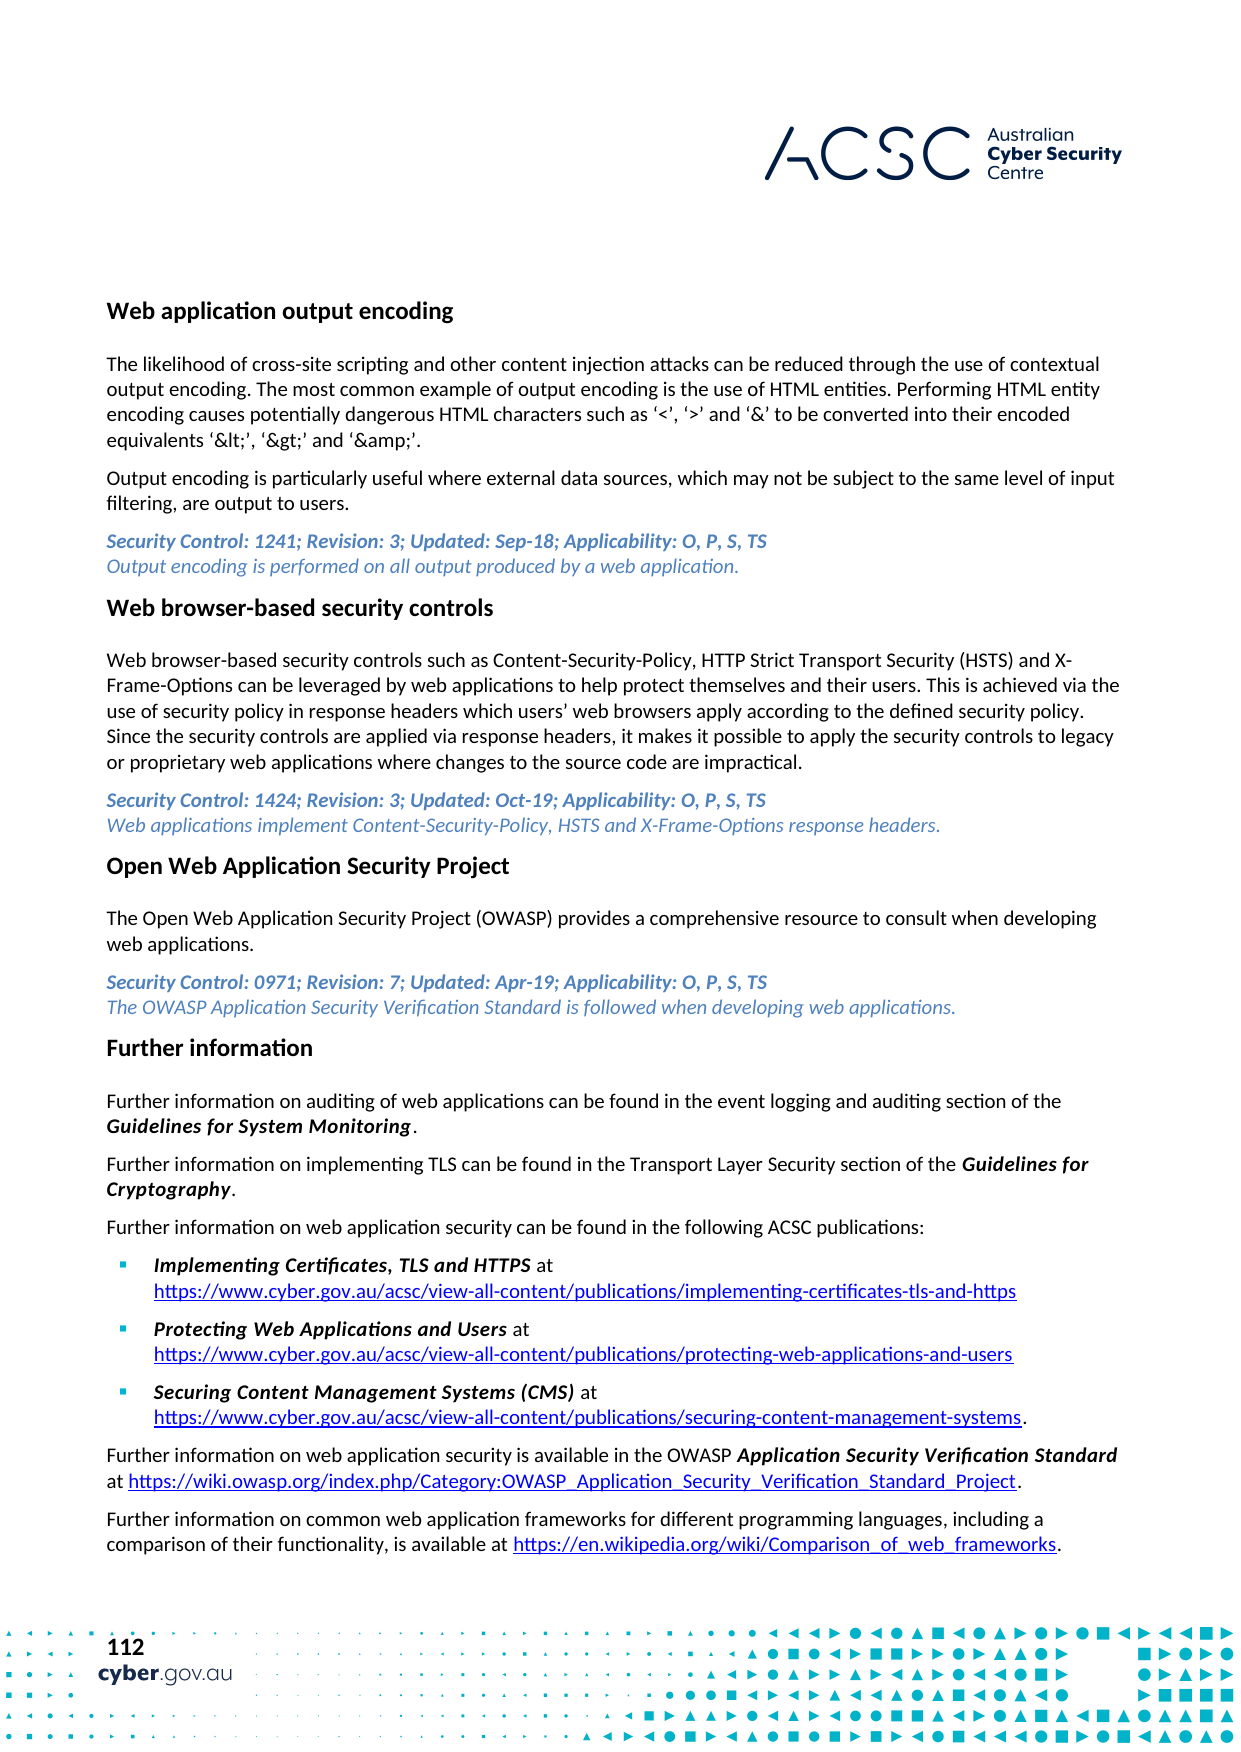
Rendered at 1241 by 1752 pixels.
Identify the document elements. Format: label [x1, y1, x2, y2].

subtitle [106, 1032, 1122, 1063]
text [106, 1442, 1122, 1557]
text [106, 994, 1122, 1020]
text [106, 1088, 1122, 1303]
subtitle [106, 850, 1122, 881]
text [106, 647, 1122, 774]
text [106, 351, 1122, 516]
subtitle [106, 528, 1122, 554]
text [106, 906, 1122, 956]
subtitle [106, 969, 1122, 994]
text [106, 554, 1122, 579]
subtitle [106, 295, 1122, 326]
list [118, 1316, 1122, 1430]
picture [0, 1624, 1237, 1747]
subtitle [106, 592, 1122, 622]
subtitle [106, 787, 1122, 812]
picture [0, 0, 1240, 317]
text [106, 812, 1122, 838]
